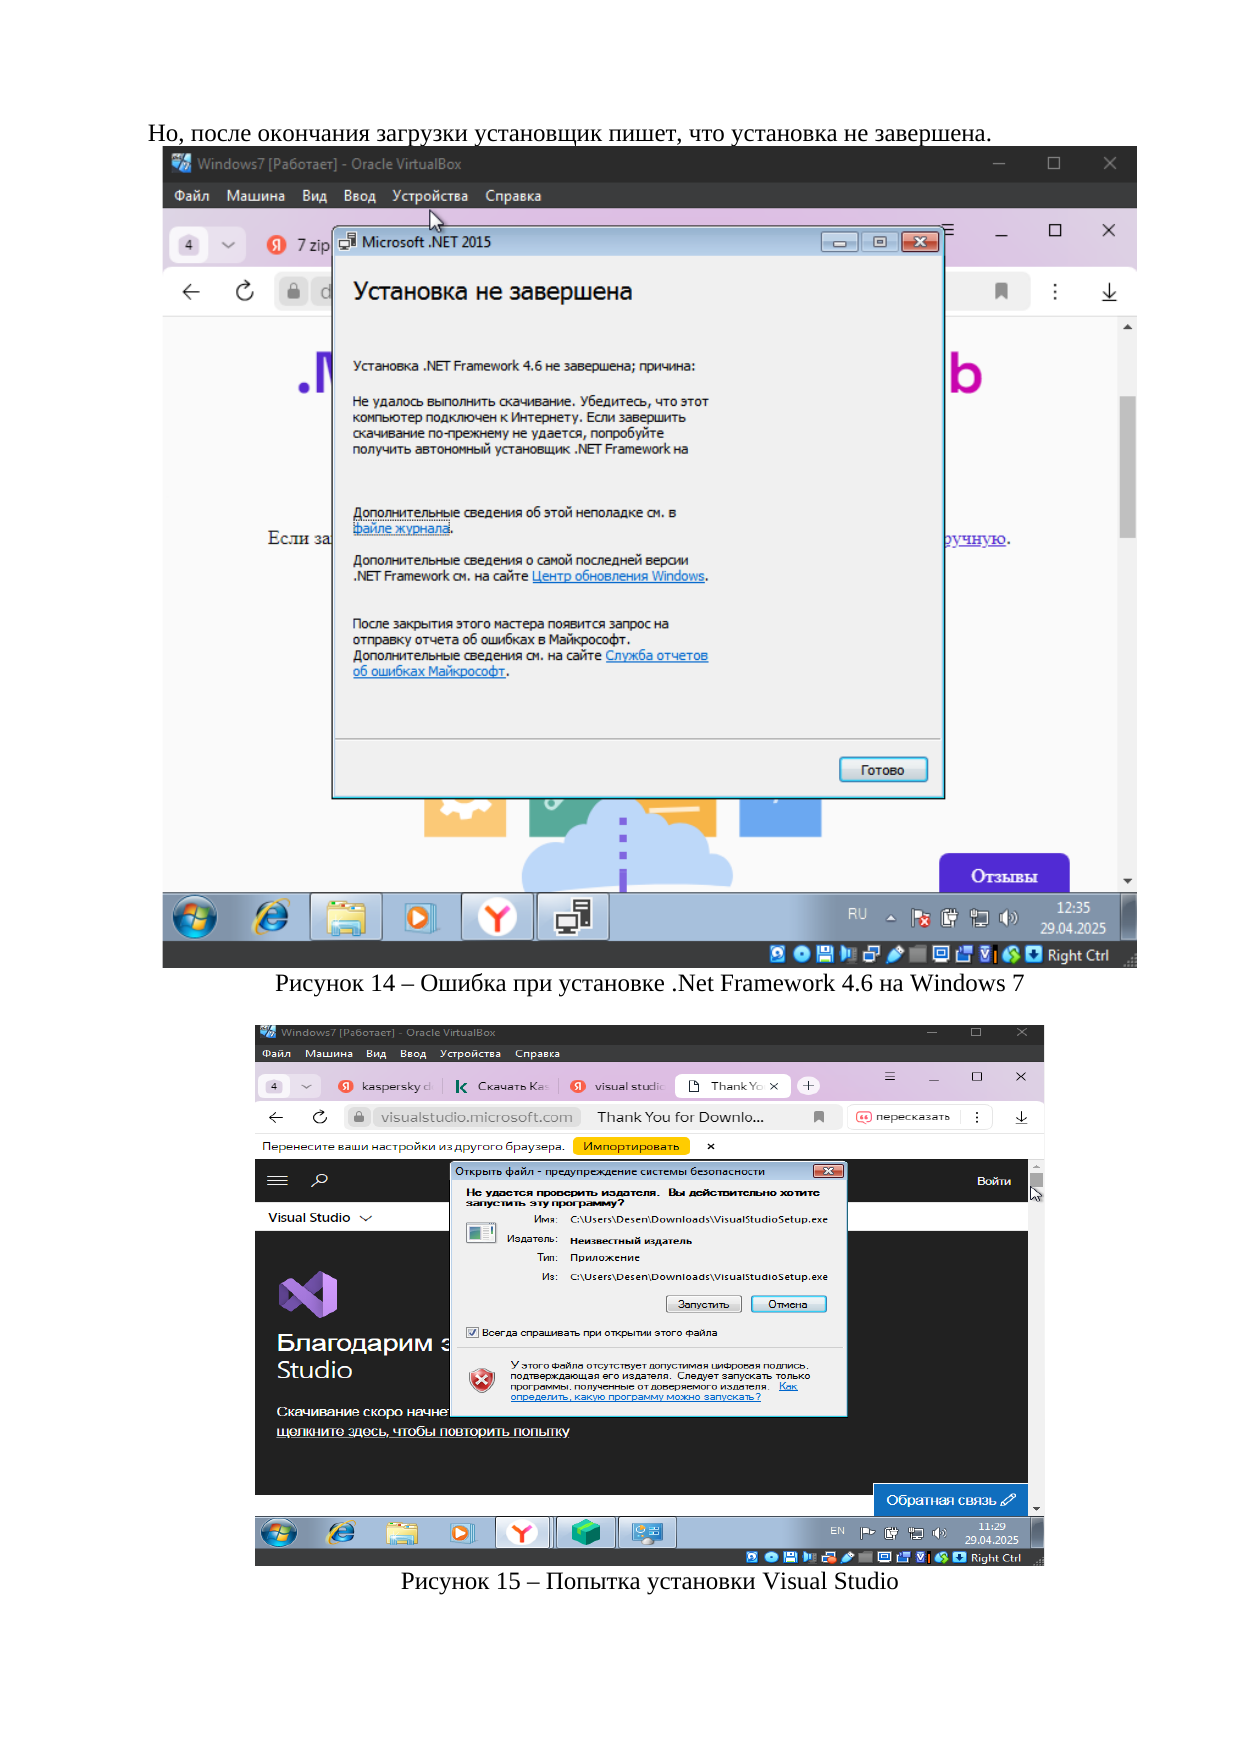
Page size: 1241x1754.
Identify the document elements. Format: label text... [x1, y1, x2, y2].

picture [162, 146, 1137, 968]
text Рисунок 15 – Попытка установки Visual Studio [148, 1566, 1152, 1623]
text Но, после окончания загрузки установщик пишет, что установка не завершена. [148, 118, 1152, 147]
text Рисунок 14 – Ошибка при установке .Net Framework 4.6 на Windows 7 [148, 968, 1152, 1025]
picture [255, 1025, 1045, 1566]
